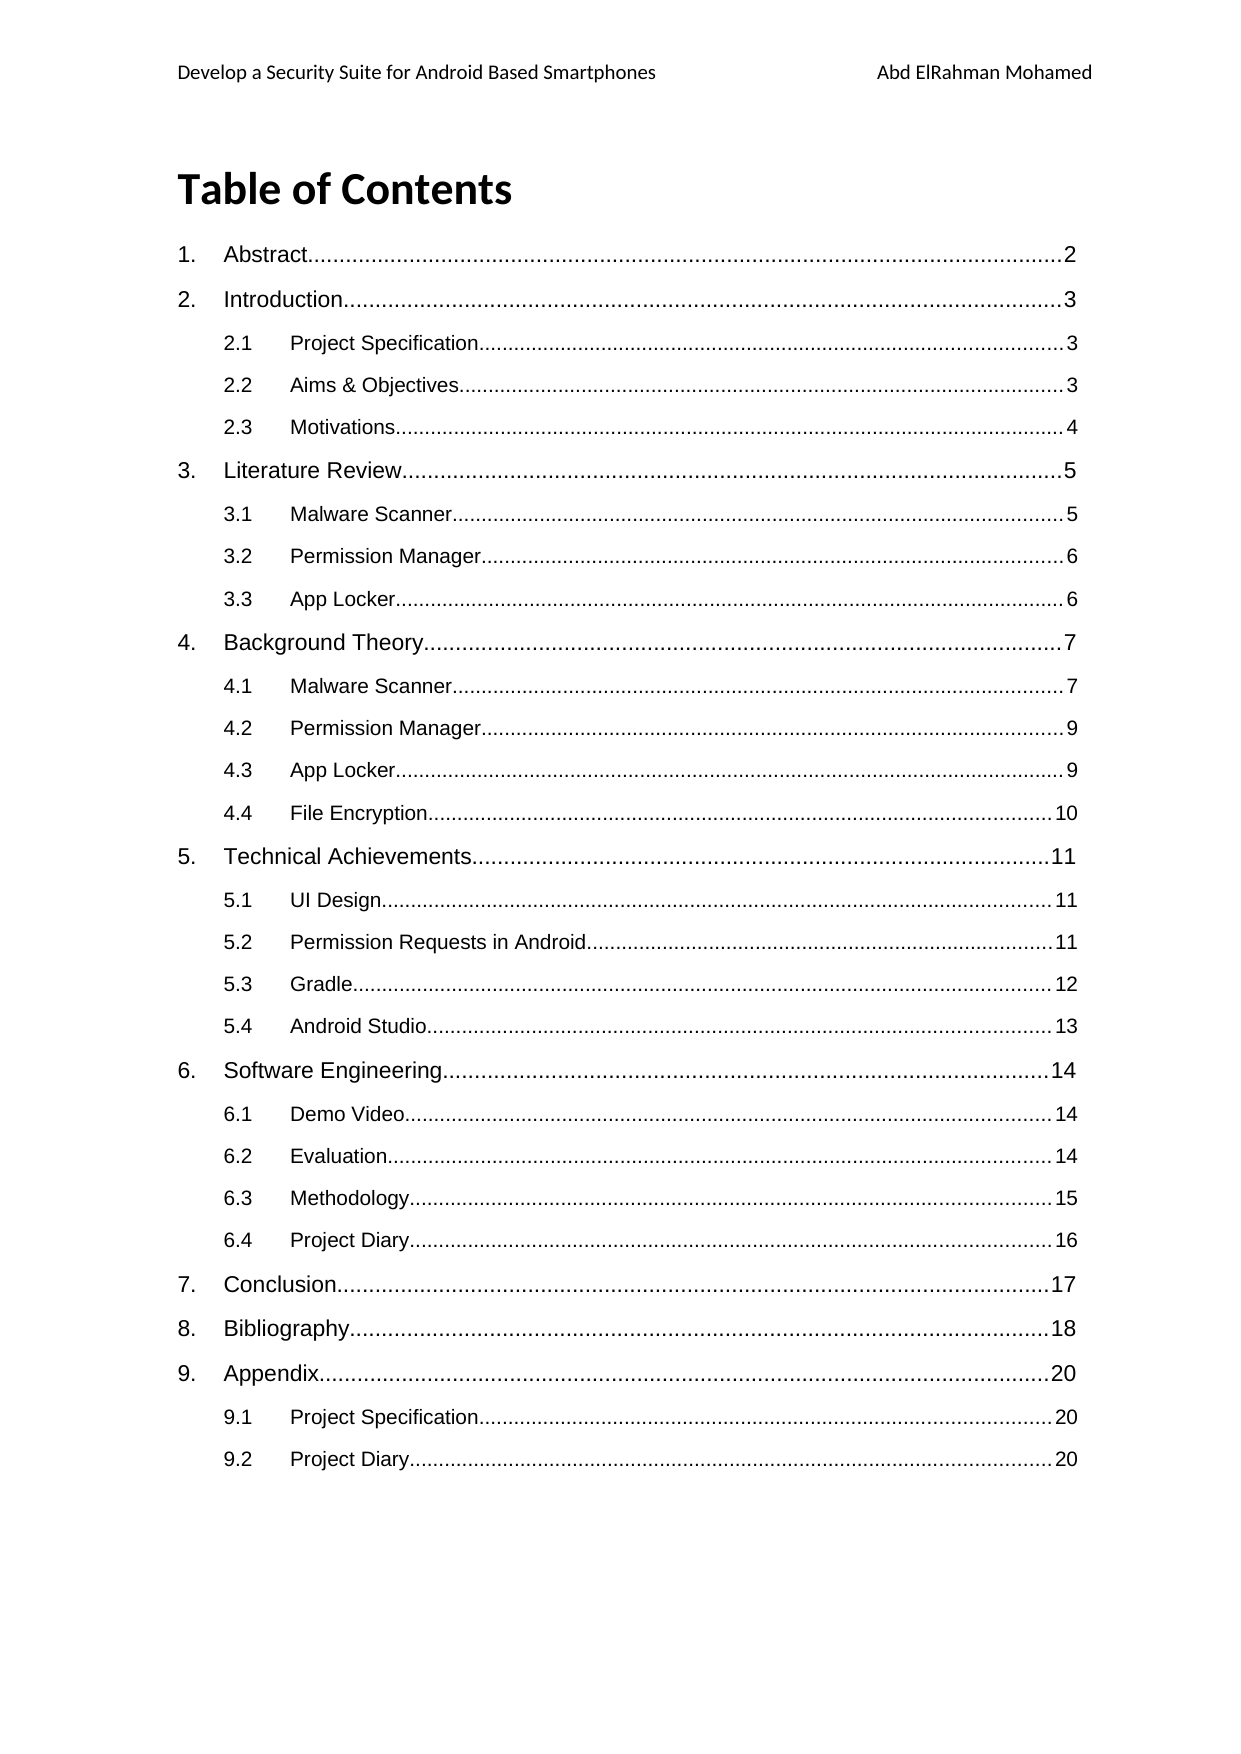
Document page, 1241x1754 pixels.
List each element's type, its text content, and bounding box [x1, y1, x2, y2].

text 9. Appendix 20 [177, 1360, 1092, 1386]
text 5.3 Gradle 12 [223, 972, 1092, 996]
text 4. Background Theory 7 [177, 629, 1092, 655]
text 4.4 File Encryption 10 [223, 801, 1092, 824]
text 9.2 Project Diary 20 [223, 1447, 1092, 1471]
text 2.3 Motivations 4 [223, 415, 1092, 439]
text 7. Conclusion 17 [177, 1271, 1092, 1297]
text 3.1 Malware Scanner 5 [223, 502, 1092, 526]
text 6.1 Demo Video 14 [223, 1101, 1092, 1125]
text 5. Technical Achievements 11 [177, 843, 1092, 869]
text 6.2 Evaluation 14 [223, 1144, 1092, 1168]
text 6.3 Methodology 15 [223, 1186, 1092, 1210]
text Table of Contents [177, 160, 1092, 216]
text 3.3 App Locker 6 [223, 587, 1092, 611]
text 9.1 Project Specification 20 [223, 1404, 1092, 1428]
text 2. Introduction 3 [177, 286, 1092, 312]
text 6.4 Project Diary 16 [223, 1228, 1092, 1252]
text 6. Software Engineering 14 [177, 1057, 1092, 1083]
text 2.1 Project Specification 3 [223, 331, 1092, 354]
text 5.2 Permission Requests in Android 11 [223, 930, 1092, 954]
text 5.4 Android Studio 13 [223, 1014, 1092, 1038]
text 4.2 Permission Manager 9 [223, 716, 1092, 740]
text 4.3 App Locker 9 [223, 758, 1092, 782]
text 3.2 Permission Manager 6 [223, 544, 1092, 568]
text 8. Bibliography 18 [177, 1315, 1092, 1342]
text 2.2 Aims & Objectives 3 [223, 373, 1092, 397]
text 5.1 UI Design 11 [223, 887, 1092, 911]
text 4.1 Malware Scanner 7 [223, 674, 1092, 698]
text 1. Abstract 2 [177, 241, 1092, 267]
text 3. Literature Review 5 [177, 457, 1092, 484]
